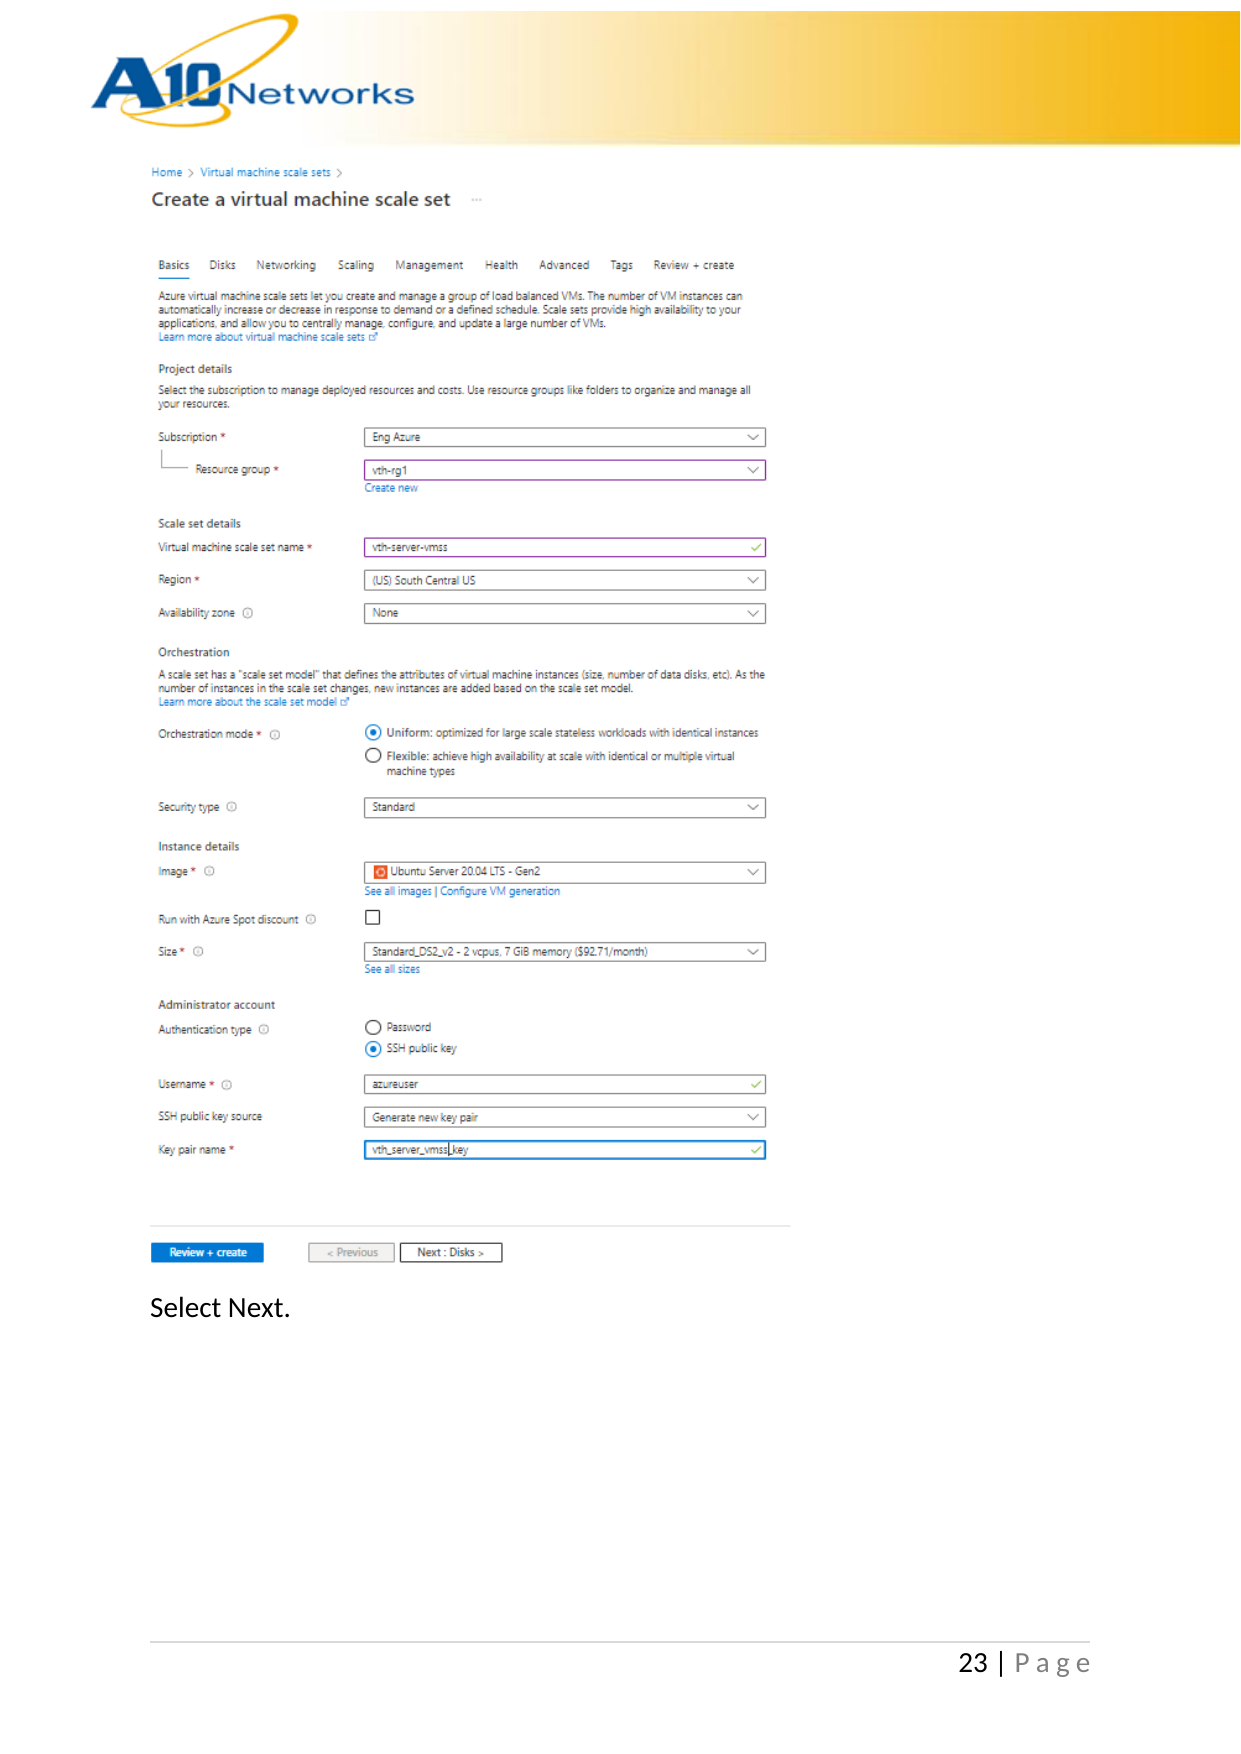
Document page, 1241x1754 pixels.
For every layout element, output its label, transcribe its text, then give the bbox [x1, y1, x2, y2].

picture [0, 11, 1241, 147]
picture [150, 164, 791, 1270]
text Select Next. [150, 1289, 1090, 1325]
